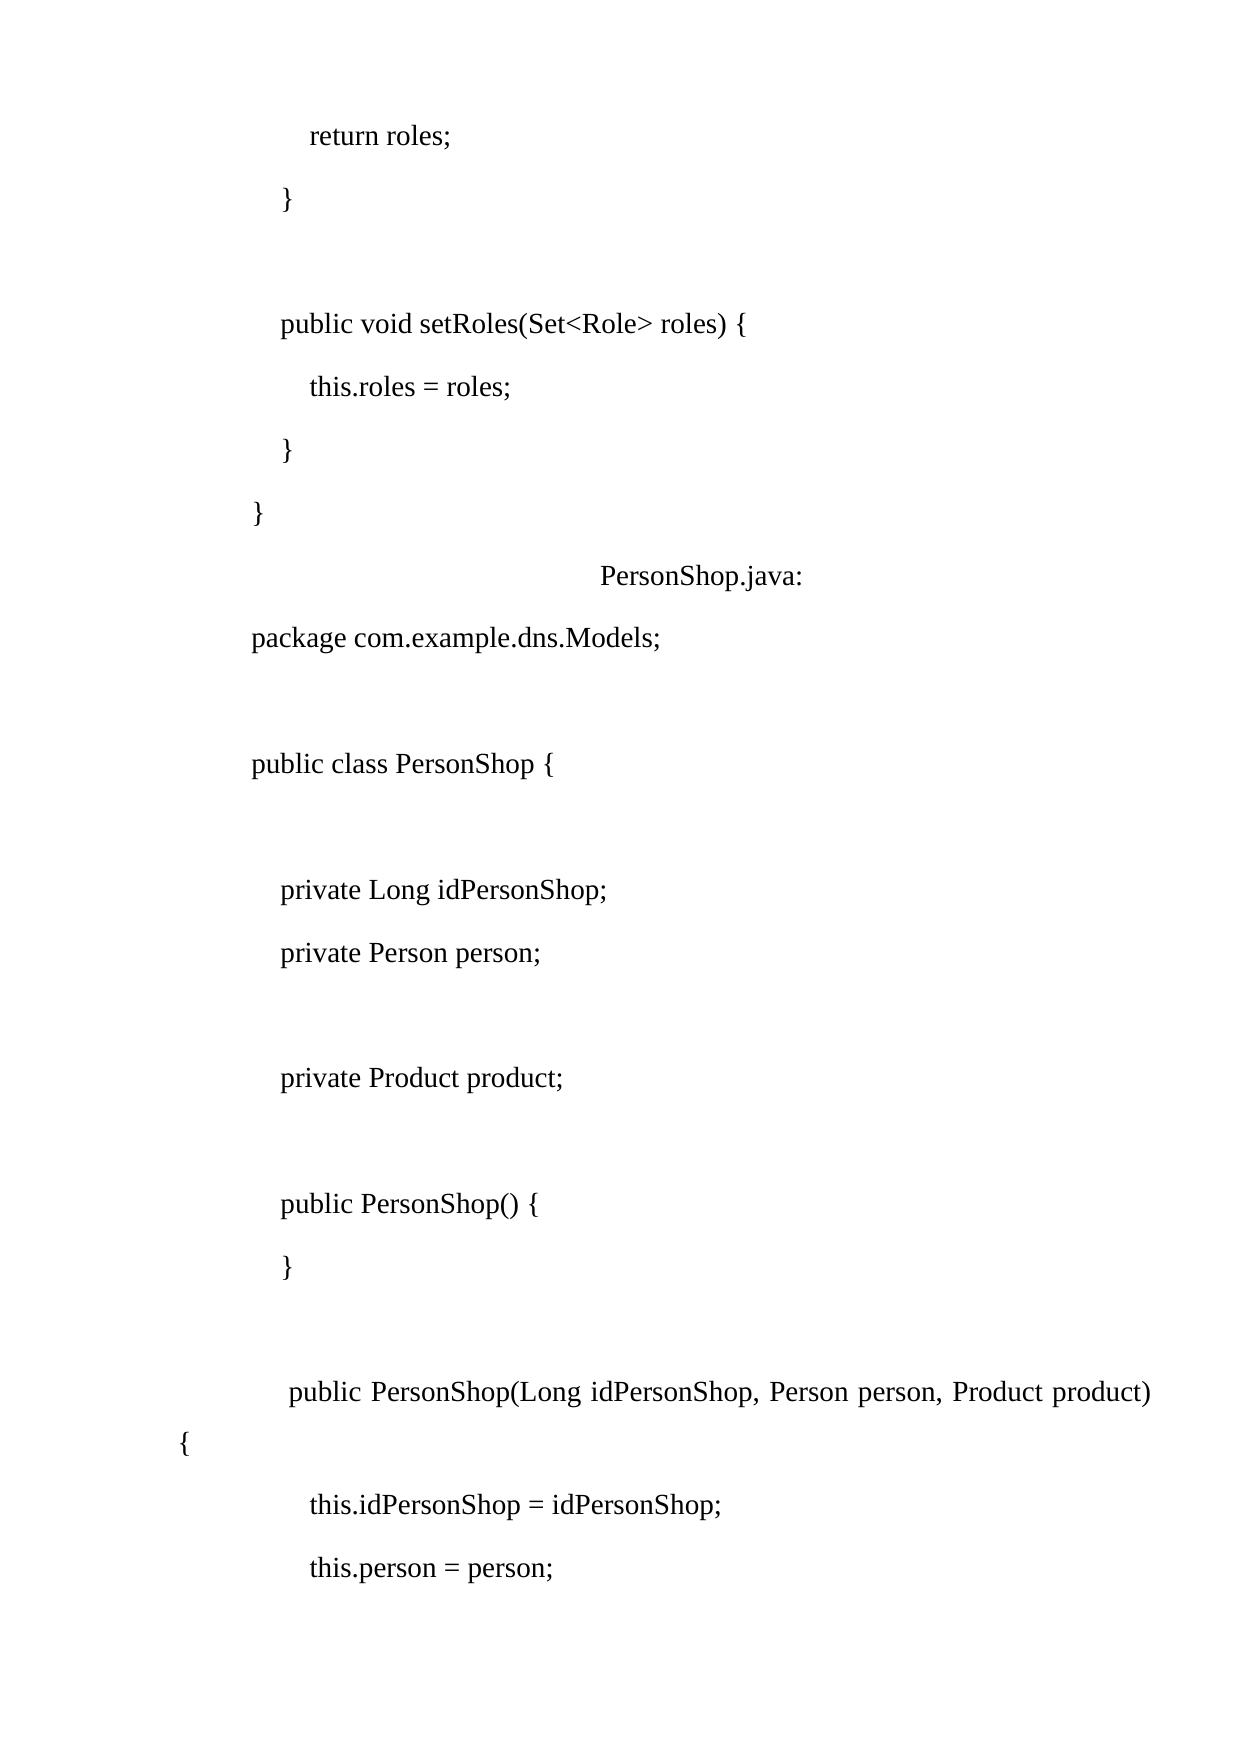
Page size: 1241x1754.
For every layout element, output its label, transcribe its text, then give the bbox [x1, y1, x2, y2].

text } [177, 495, 1152, 528]
text private Long idPersonShop; [177, 872, 1152, 905]
text public PersonShop() { [177, 1186, 1152, 1219]
text public void setRoles(Set<Role> roles) { [177, 307, 1152, 340]
text this.roles = roles; [177, 369, 1152, 403]
text private Person person; [177, 935, 1152, 968]
text private Product product; [177, 1060, 1152, 1094]
text package com.example.dns.Models; [177, 621, 1152, 654]
text this.idPersonShop = idPersonShop; [177, 1487, 1152, 1521]
text public class PersonShop { [177, 746, 1152, 780]
text } [177, 1249, 1152, 1282]
text this.person = person; [177, 1550, 1152, 1584]
text } [177, 432, 1152, 466]
text PersonShop.java: [177, 558, 1152, 591]
text return roles; [177, 118, 1152, 152]
text public PersonShop(Long idPersonShop, Person person, Product product) { [177, 1374, 1152, 1458]
text } [177, 181, 1152, 214]
